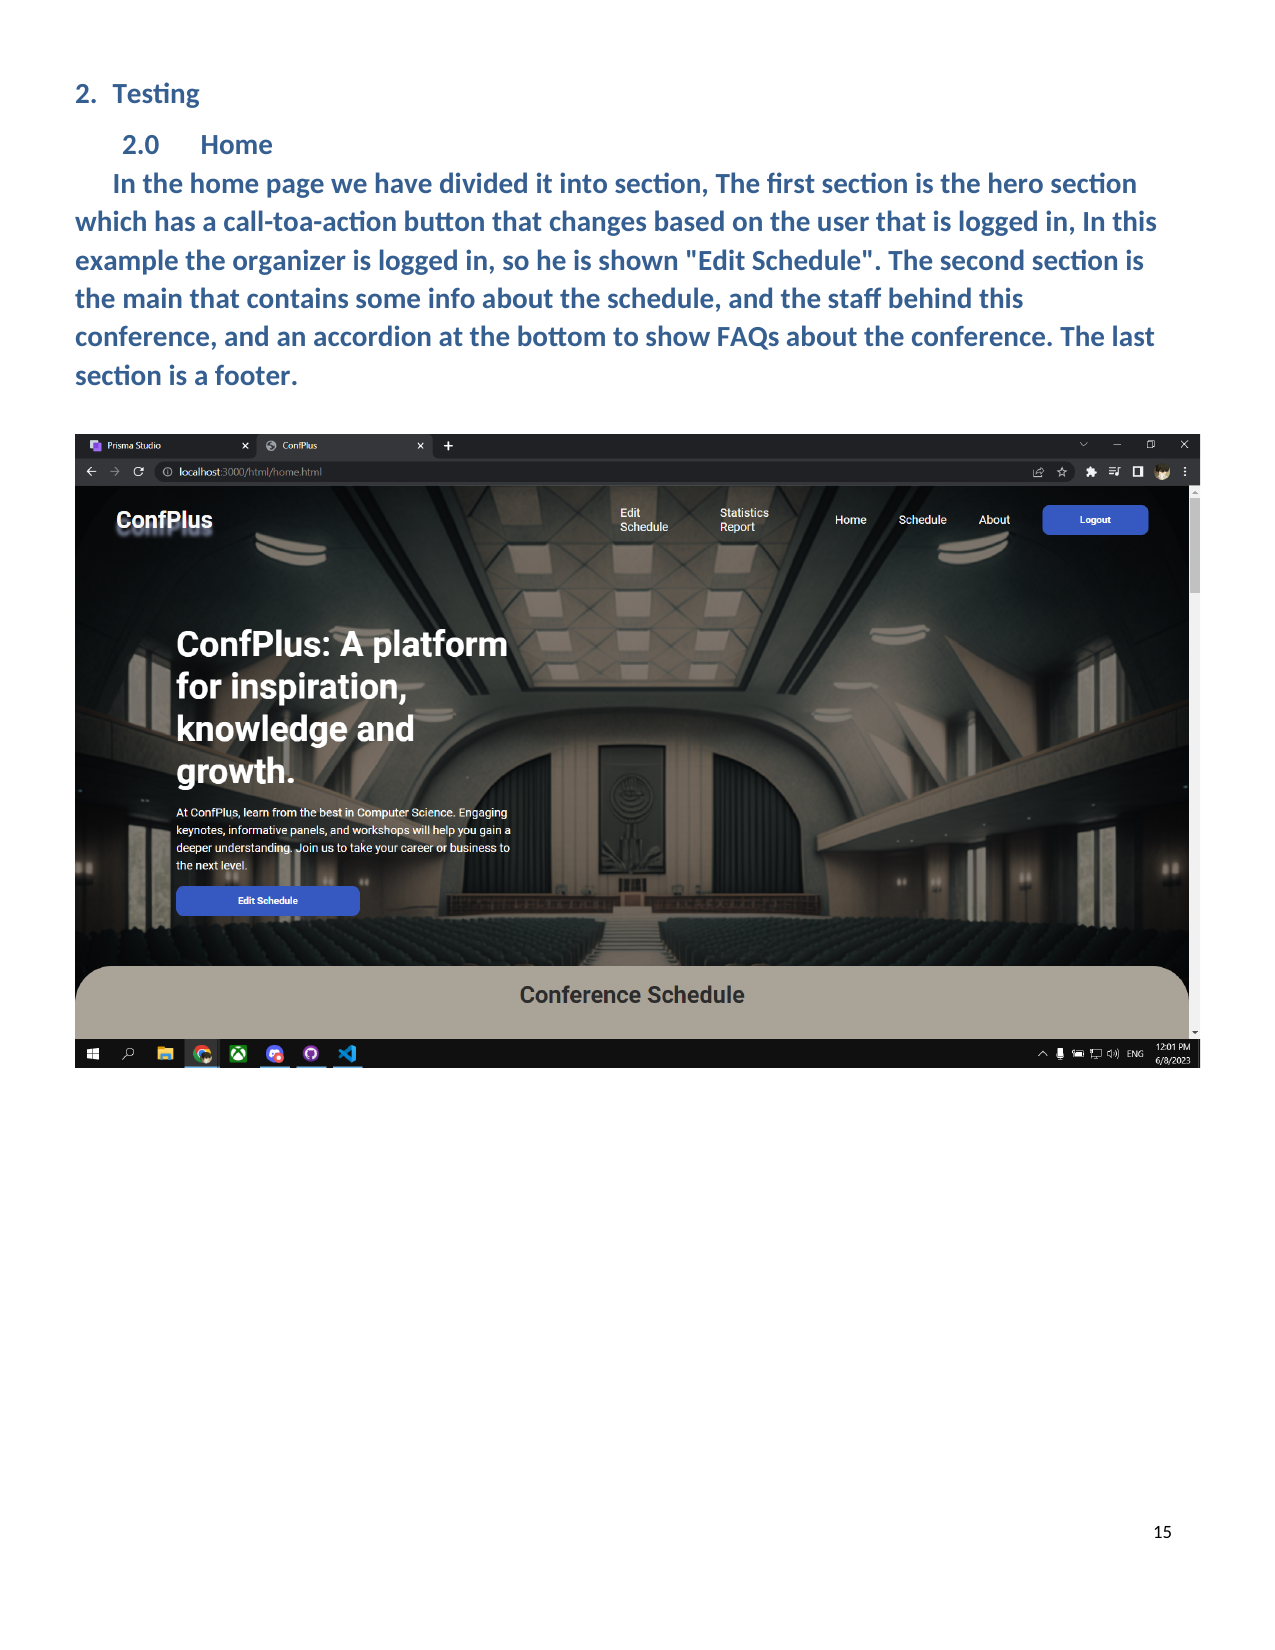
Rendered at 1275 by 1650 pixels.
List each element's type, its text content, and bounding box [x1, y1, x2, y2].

subtitle Home [122, 126, 1200, 162]
picture [75, 434, 1200, 1068]
subtitle Testing [75, 75, 1173, 111]
subtitle In the home page we have divided it into section, The first section is the hero section which has a call-toa-action button that changes based on the user that is logged in, In this example the organizer is logged in, so he is shown "Edit Schedule". The second section is the main that contains some info about the schedule, and the staff behind this conference, and an accordion at the bottom to show FAQs about the conference. The last section is a footer. [75, 165, 1173, 431]
